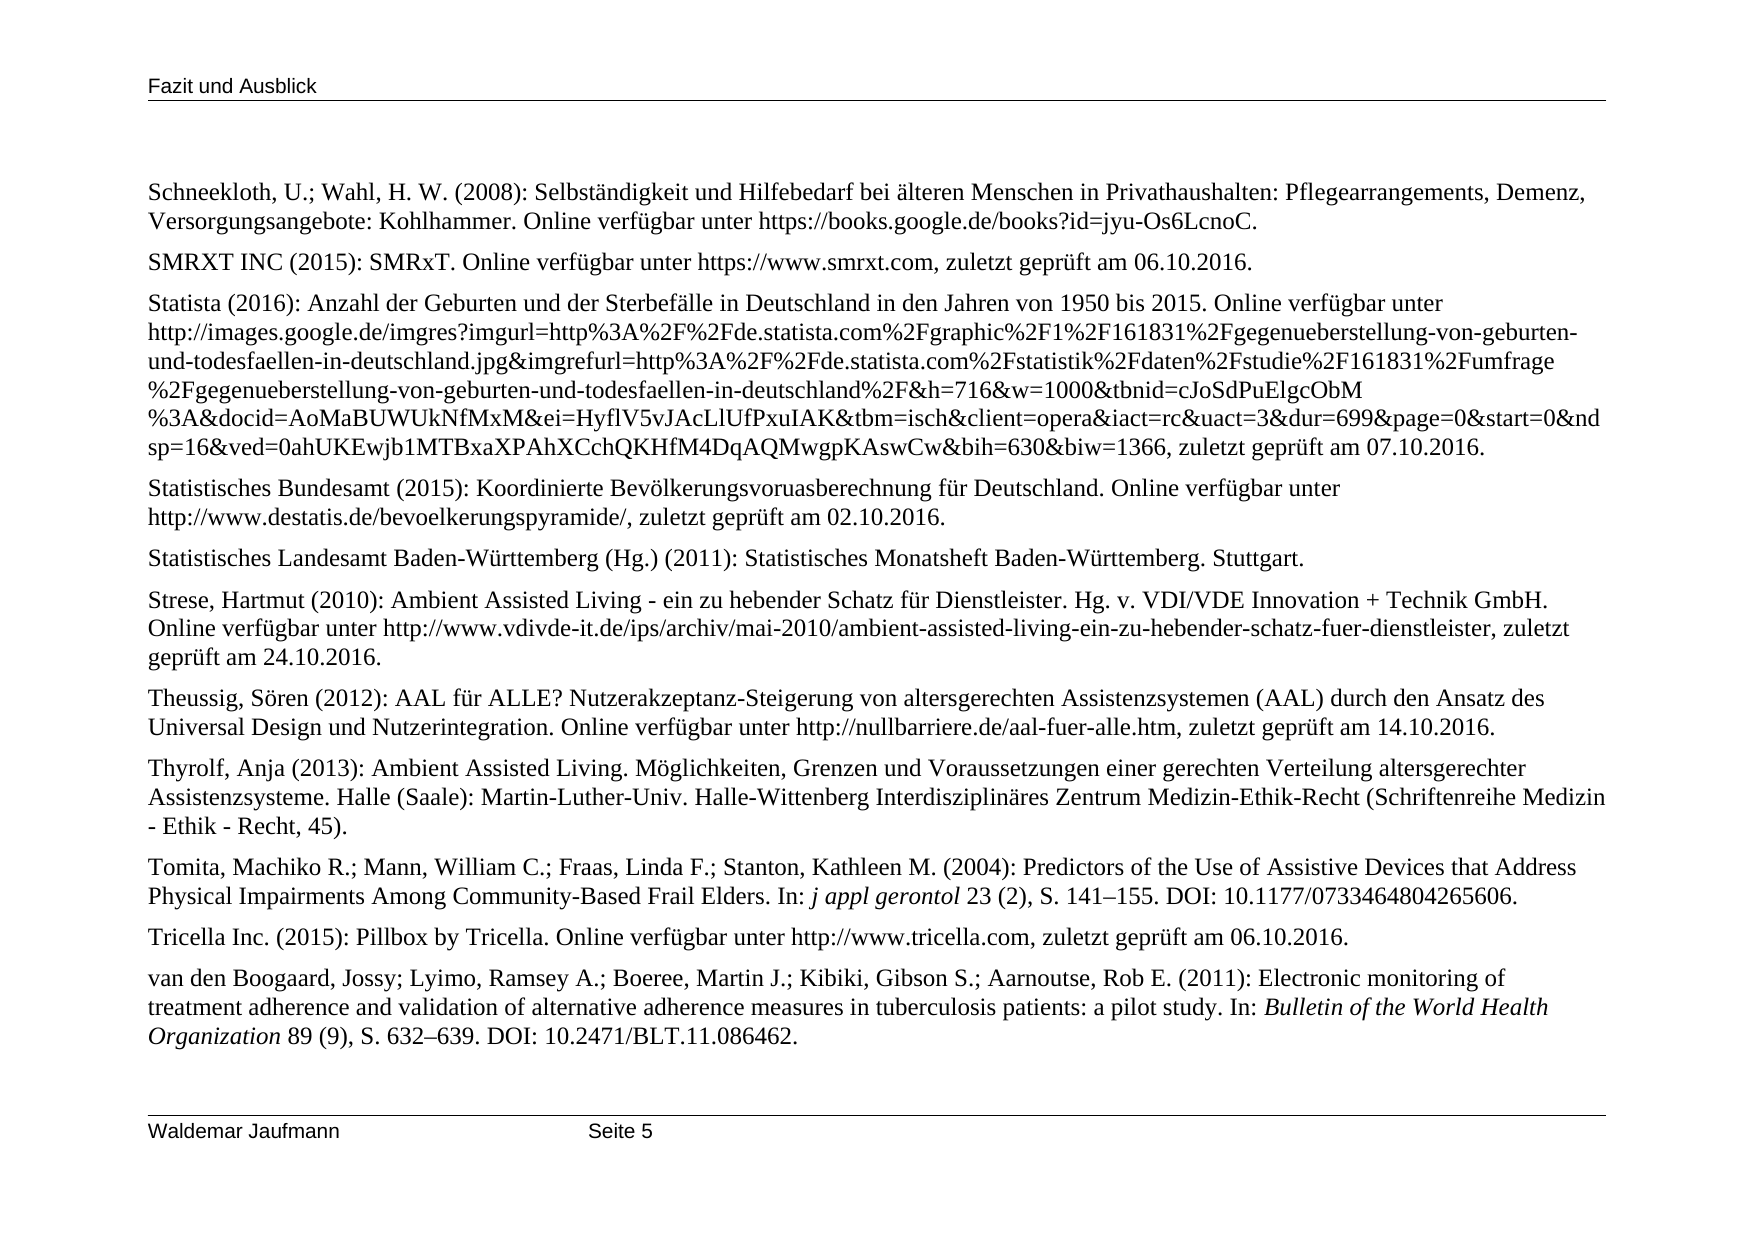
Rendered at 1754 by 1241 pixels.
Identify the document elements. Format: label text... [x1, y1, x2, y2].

text Strese, Hartmut (2010): Ambient Assisted Living - ein zu hebender Schatz für Dienstleister. Hg. v. VDI/VDE Innovation + Technik GmbH. Online verfügbar unter http://www.vdivde-it.de/ips/archiv/mai-2010/ambient-assisted-living-ein-zu-hebender-schatz-fuer-dienstleister, zuletzt geprüft am 24.10.2016. [148, 585, 1606, 671]
text van den Boogaard, Jossy; Lyimo, Ramsey A.; Boeree, Martin J.; Kibiki, Gibson S.; Aarnoutse, Rob E. (2011): Electronic monitoring of treatment adherence and validation of alternative adherence measures in tuberculosis patients: a pilot study. In: Bulletin of the World Health Organization 89 (9), S. 632–639. DOI: 10.2471/BLT.11.086462. [148, 963, 1606, 1050]
text Thyrolf, Anja (2013): Ambient Assisted Living. Möglichkeiten, Grenzen und Voraussetzungen einer gerechten Verteilung altersgerechter Assistenzsysteme. Halle (Saale): Martin-Luther-Univ. Halle-Wittenberg Interdisziplinäres Zentrum Medizin-Ethik-Recht (Schriftenreihe Medizin - Ethik - Recht, 45). [148, 753, 1606, 840]
text Theussig, Sören (2012): AAL für ALLE? Nutzerakzeptanz-Steigerung von altersgerechten Assistenzsystemen (AAL) durch den Ansatz des Universal Design und Nutzerintegration. Online verfügbar unter http://nullbarriere.de/aal-fuer-alle.htm, zuletzt geprüft am 14.10.2016. [148, 683, 1606, 741]
text Tomita, Machiko R.; Mann, William C.; Fraas, Linda F.; Stanton, Kathleen M. (2004): Predictors of the Use of Assistive Devices that Address Physical Impairments Among Community-Based Frail Elders. In: j appl gerontol 23 (2), S. 141–155. DOI: 10.1177/0733464804265606. [148, 852, 1606, 910]
text Statista (2016): Anzahl der Geburten und der Sterbefälle in Deutschland in den Jahren von 1950 bis 2015. Online verfügbar unter http://images.google.de/imgres?imgurl=http%3A%2F%2Fde.statista.com%2Fgraphic%2F1%2F161831%2Fgegenueberstellung-von-geburten-und-todesfaellen-in-deutschland.jpg&imgrefurl=http%3A%2F%2Fde.statista.com%2Fstatistik%2Fdaten%2Fstudie%2F161831%2Fumfrage%2Fgegenueberstellung-von-geburten-und-todesfaellen-in-deutschland%2F&h=716&w=1000&tbnid=cJoSdPuElgcObM%3A&docid=AoMaBUWUkNfMxM&ei=HyflV5vJAcLlUfPxuIAK&tbm=isch&client=opera&iact=rc&uact=3&dur=699&page=0&start=0&ndsp=16&ved=0ahUKEwjb1MTBxaXPAhXCchQKHfM4DqAQMwgpKAswCw&bih=630&biw=1366, zuletzt geprüft am 07.10.2016. [148, 288, 1606, 461]
text Statistisches Bundesamt (2015): Koordinierte Bevölkerungsvoruasberechnung für Deutschland. Online verfügbar unter http://www.destatis.de/bevoelkerungspyramide/, zuletzt geprüft am 02.10.2016. [148, 473, 1606, 531]
text Tricella Inc. (2015): Pillbox by Tricella. Online verfügbar unter http://www.tricella.com, zuletzt geprüft am 06.10.2016. [148, 922, 1606, 951]
text Schneekloth, U.; Wahl, H. W. (2008): Selbständigkeit und Hilfebedarf bei älteren Menschen in Privathaushalten: Pflegearrangements, Demenz, Versorgungsangebote: Kohlhammer. Online verfügbar unter https://books.google.de/books?id=jyu-Os6LcnoC. [148, 177, 1606, 235]
text Statistisches Landesamt Baden-Württemberg (Hg.) (2011): Statistisches Monatsheft Baden-Württemberg. Stuttgart. [148, 543, 1606, 572]
text SMRXT INC (2015): SMRxT. Online verfügbar unter https://www.smrxt.com, zuletzt geprüft am 06.10.2016. [148, 247, 1606, 276]
